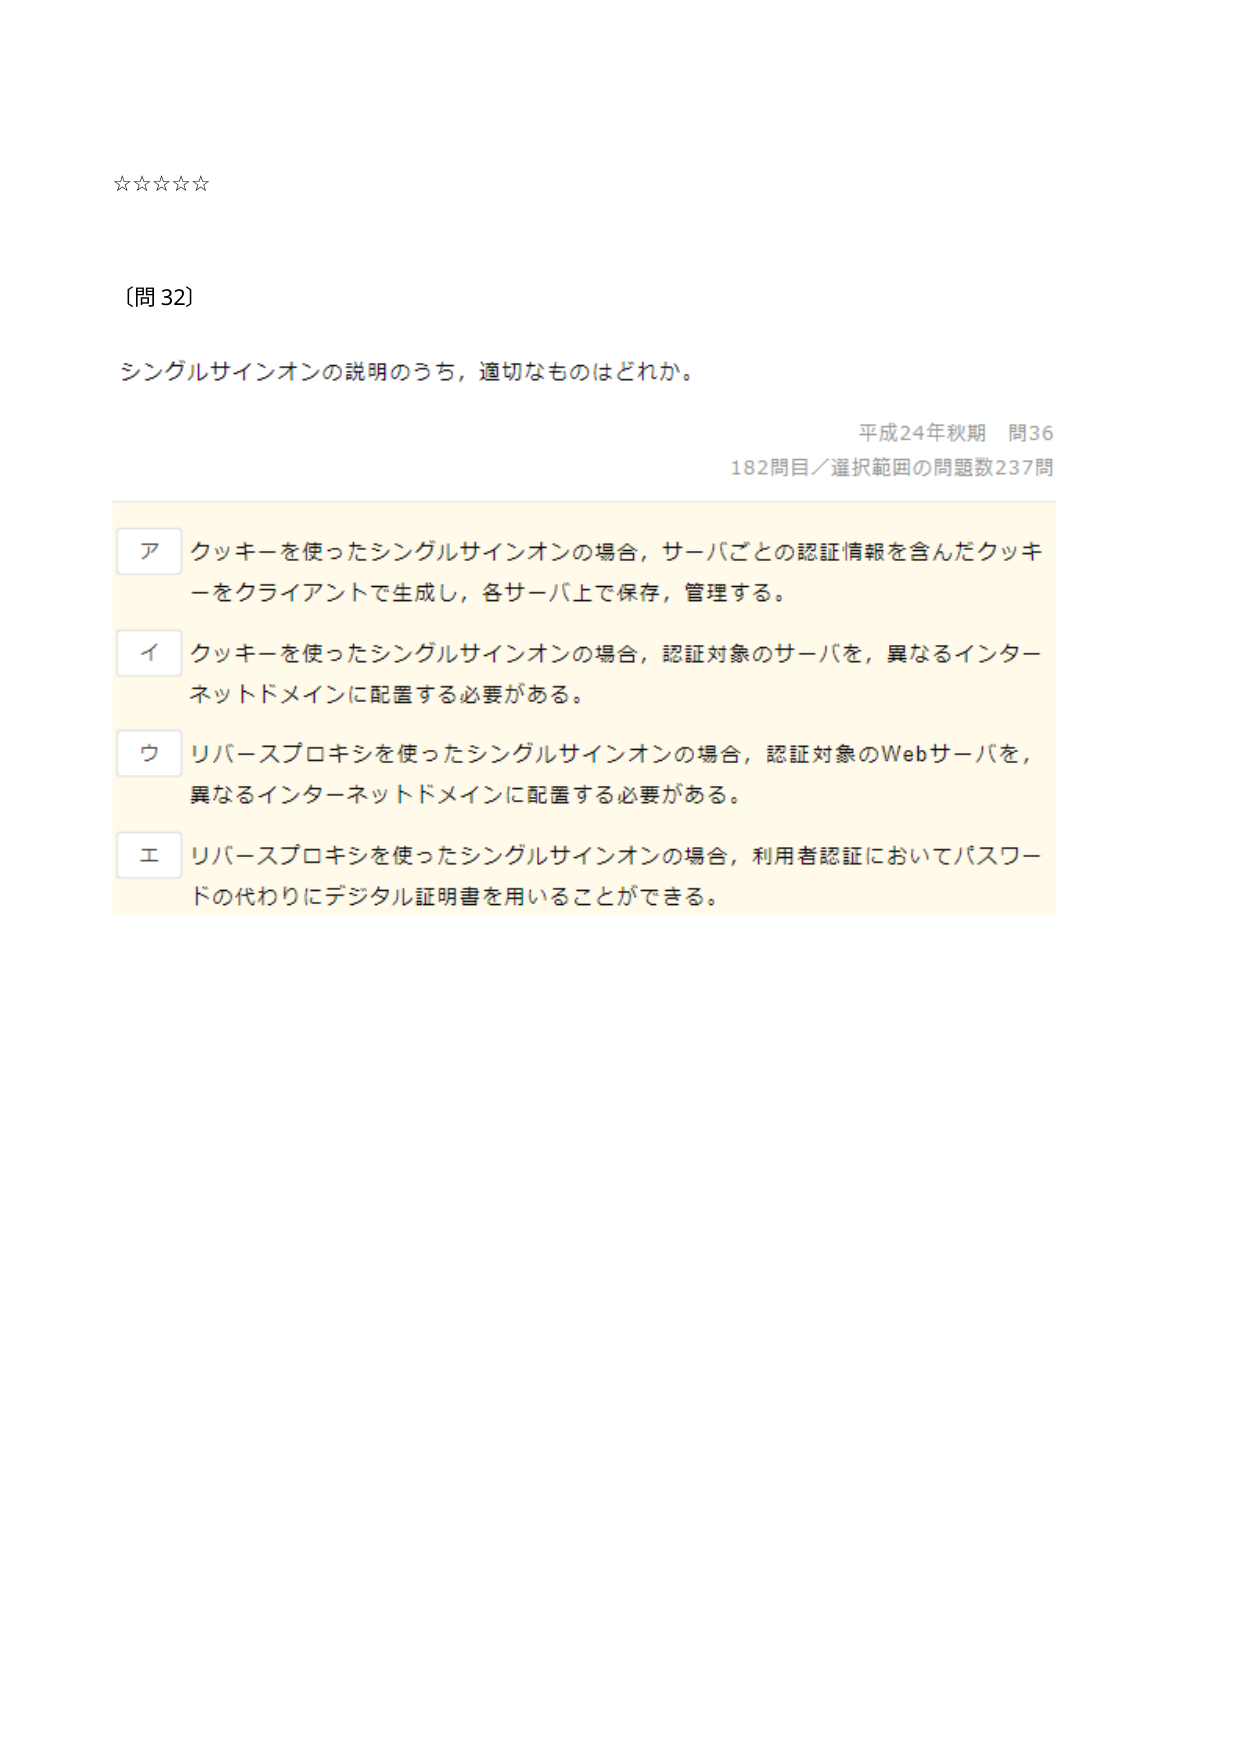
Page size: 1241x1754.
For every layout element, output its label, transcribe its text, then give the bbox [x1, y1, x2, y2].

picture [112, 352, 1057, 915]
text 〔問32〕 [112, 277, 1128, 314]
text ☆☆☆☆☆ [112, 164, 1128, 202]
